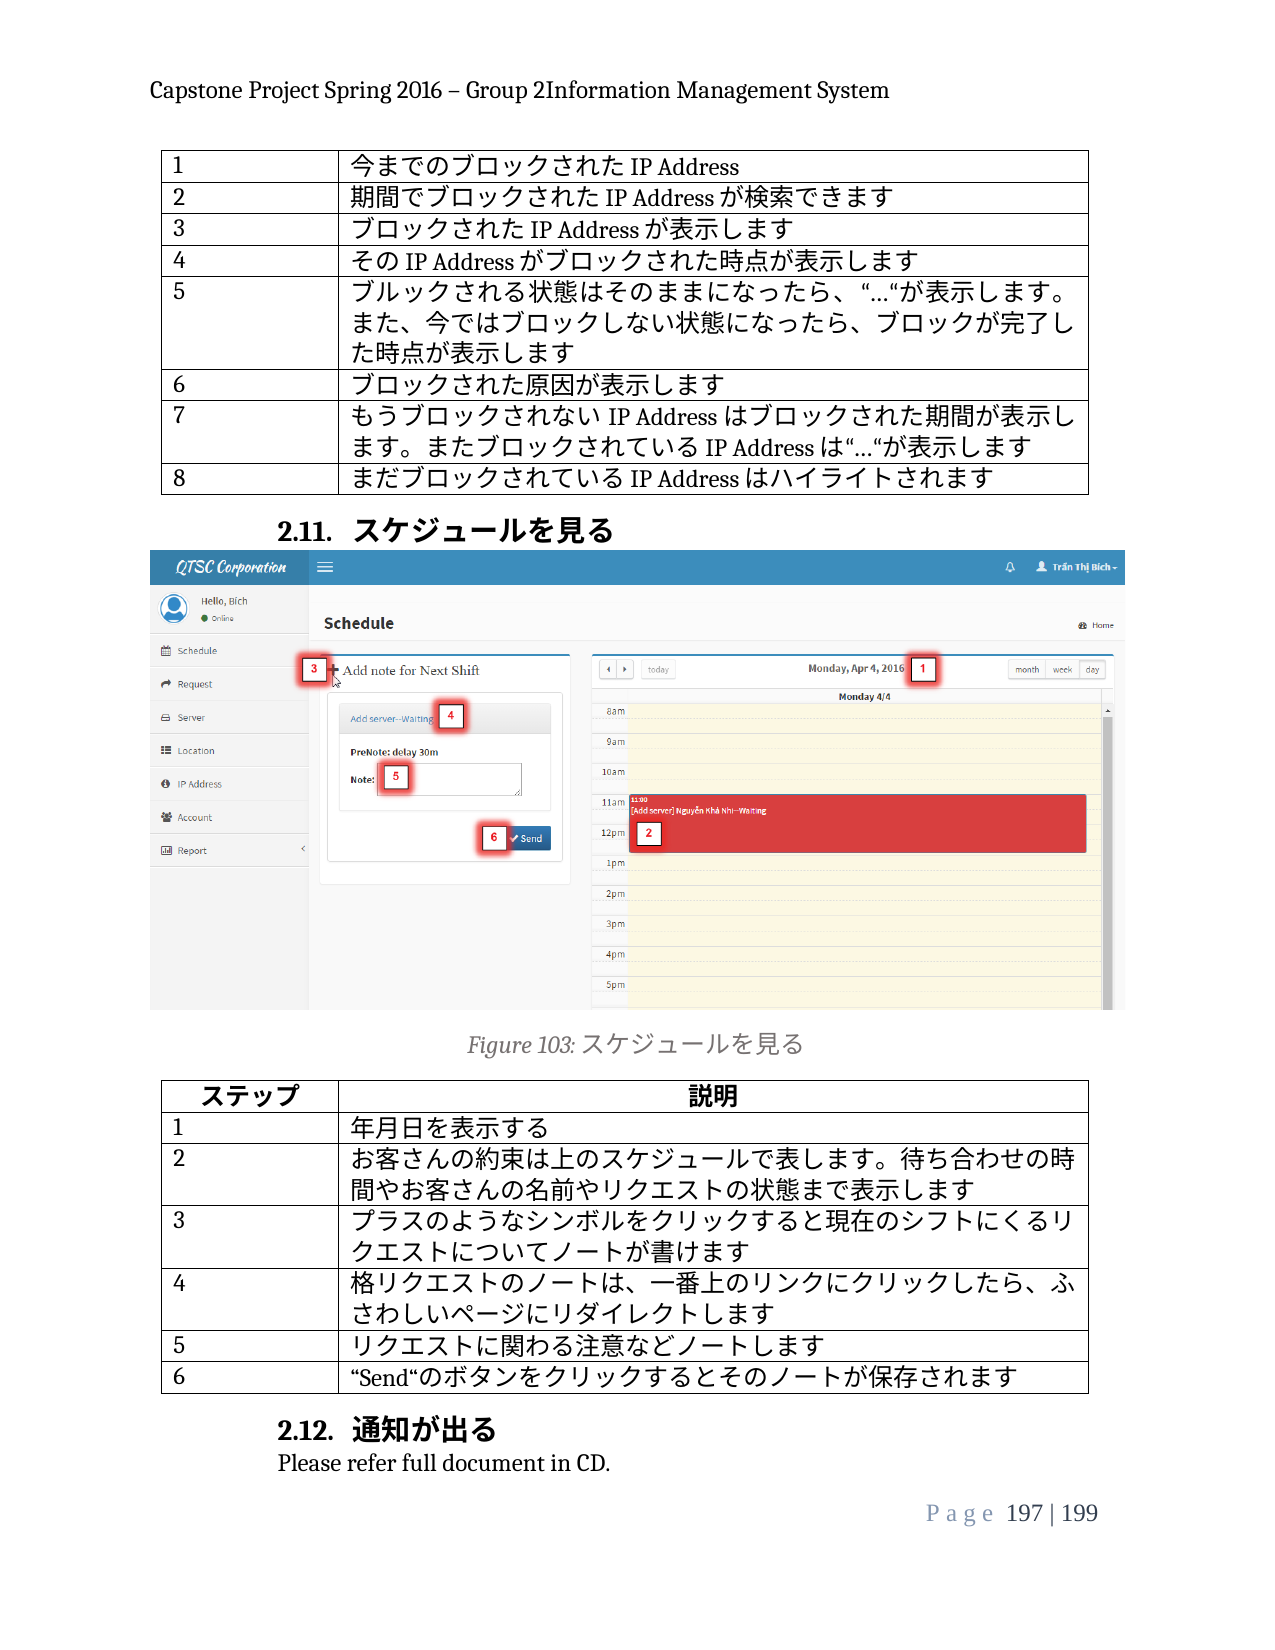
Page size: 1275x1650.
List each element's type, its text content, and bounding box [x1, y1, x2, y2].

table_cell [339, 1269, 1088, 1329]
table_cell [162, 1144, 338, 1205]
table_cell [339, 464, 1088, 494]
picture [150, 550, 1125, 1010]
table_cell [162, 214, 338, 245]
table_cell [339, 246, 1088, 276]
text Figure 103: スケジュールを見る [150, 1029, 1125, 1059]
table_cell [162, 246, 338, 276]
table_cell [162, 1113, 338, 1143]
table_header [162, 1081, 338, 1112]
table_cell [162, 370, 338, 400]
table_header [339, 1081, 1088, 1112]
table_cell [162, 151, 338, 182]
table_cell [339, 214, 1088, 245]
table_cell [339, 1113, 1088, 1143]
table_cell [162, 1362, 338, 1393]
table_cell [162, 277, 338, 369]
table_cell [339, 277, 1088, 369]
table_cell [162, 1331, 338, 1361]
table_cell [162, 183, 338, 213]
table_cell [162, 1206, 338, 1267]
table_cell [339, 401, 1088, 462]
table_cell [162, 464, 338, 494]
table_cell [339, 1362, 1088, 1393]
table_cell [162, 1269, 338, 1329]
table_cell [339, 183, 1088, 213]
subtitle スケジュールを見る [277, 508, 1125, 550]
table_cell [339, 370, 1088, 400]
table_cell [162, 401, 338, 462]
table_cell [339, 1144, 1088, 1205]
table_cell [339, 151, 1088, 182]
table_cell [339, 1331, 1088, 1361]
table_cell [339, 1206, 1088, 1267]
subtitle 通知が出る [277, 1406, 1125, 1448]
text Please refer full document in CD. [202, 1448, 1125, 1477]
